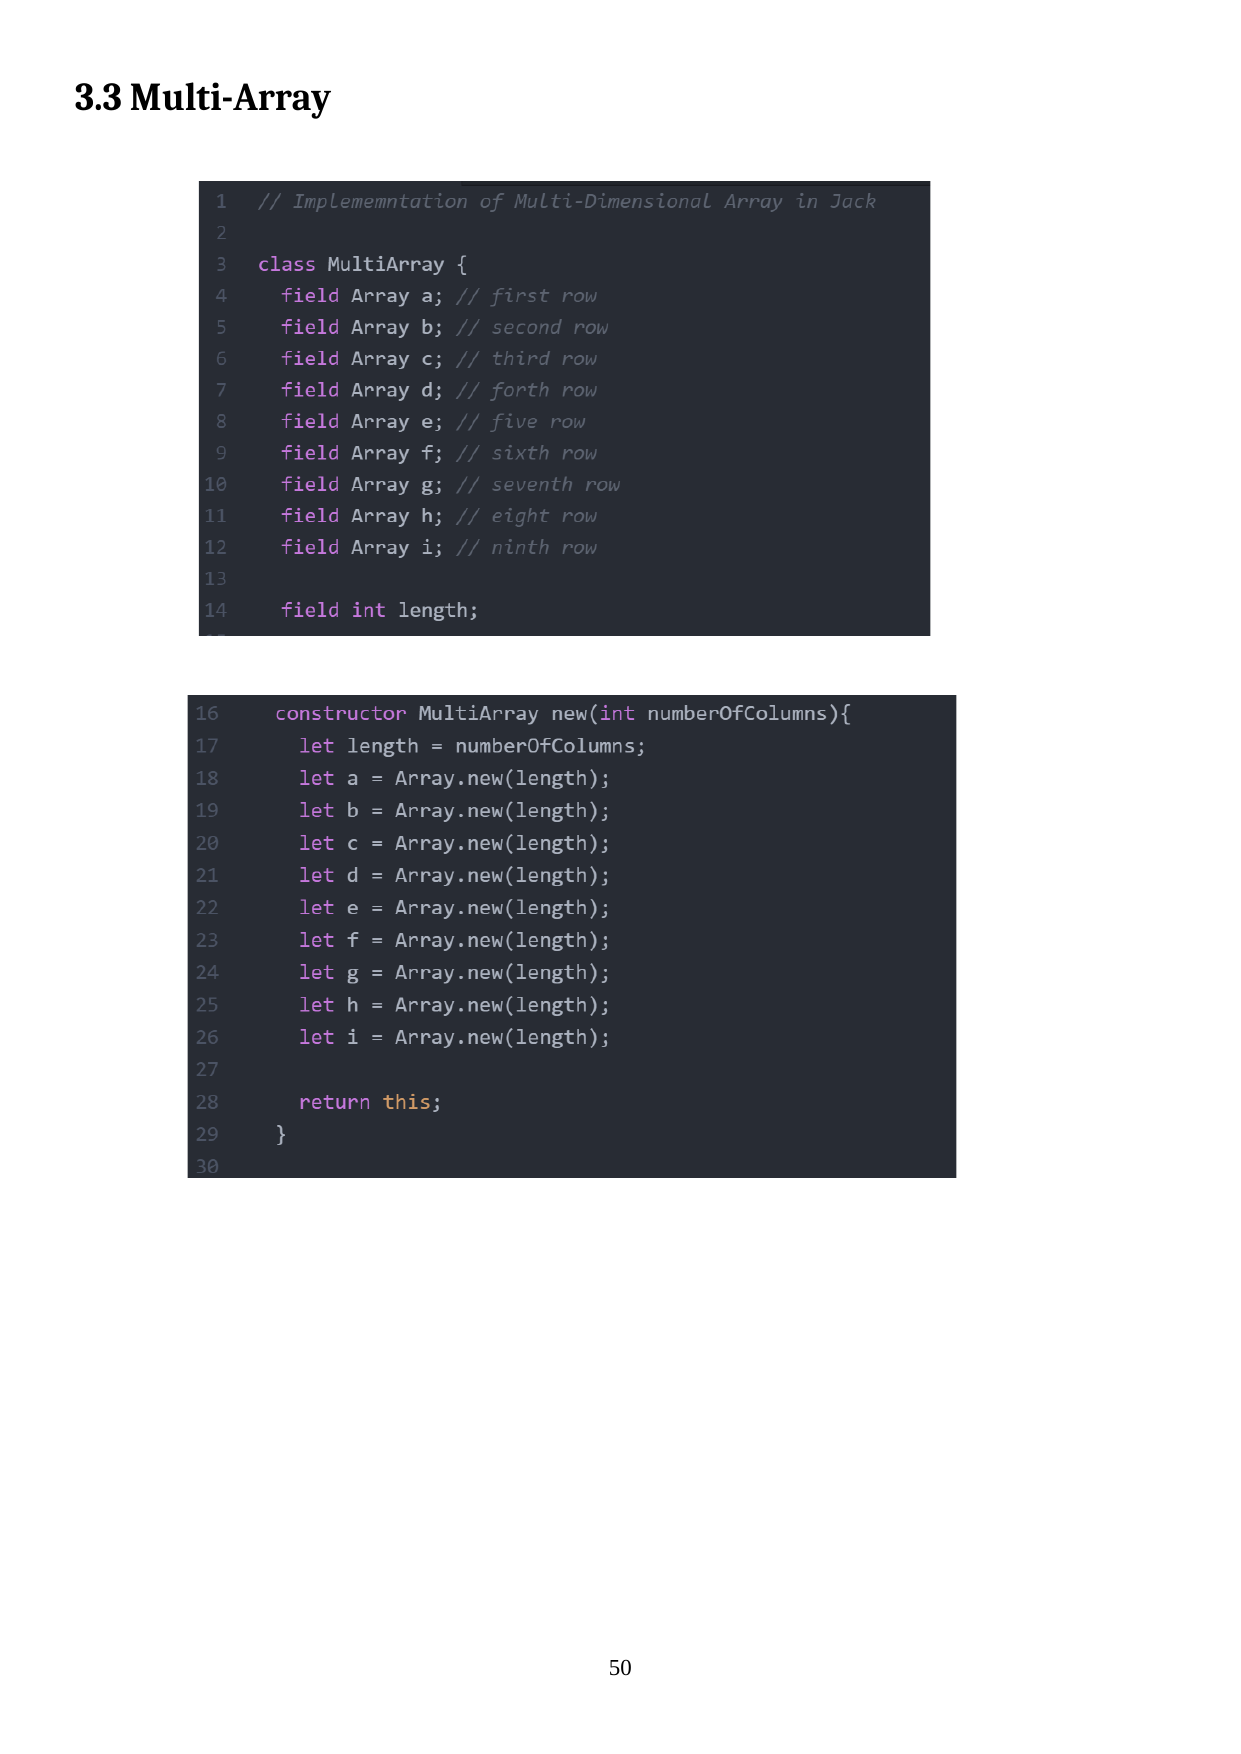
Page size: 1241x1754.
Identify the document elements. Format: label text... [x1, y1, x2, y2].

text 3.3 Multi-Array [75, 75, 1079, 121]
picture [187, 695, 957, 1178]
picture [198, 181, 931, 636]
